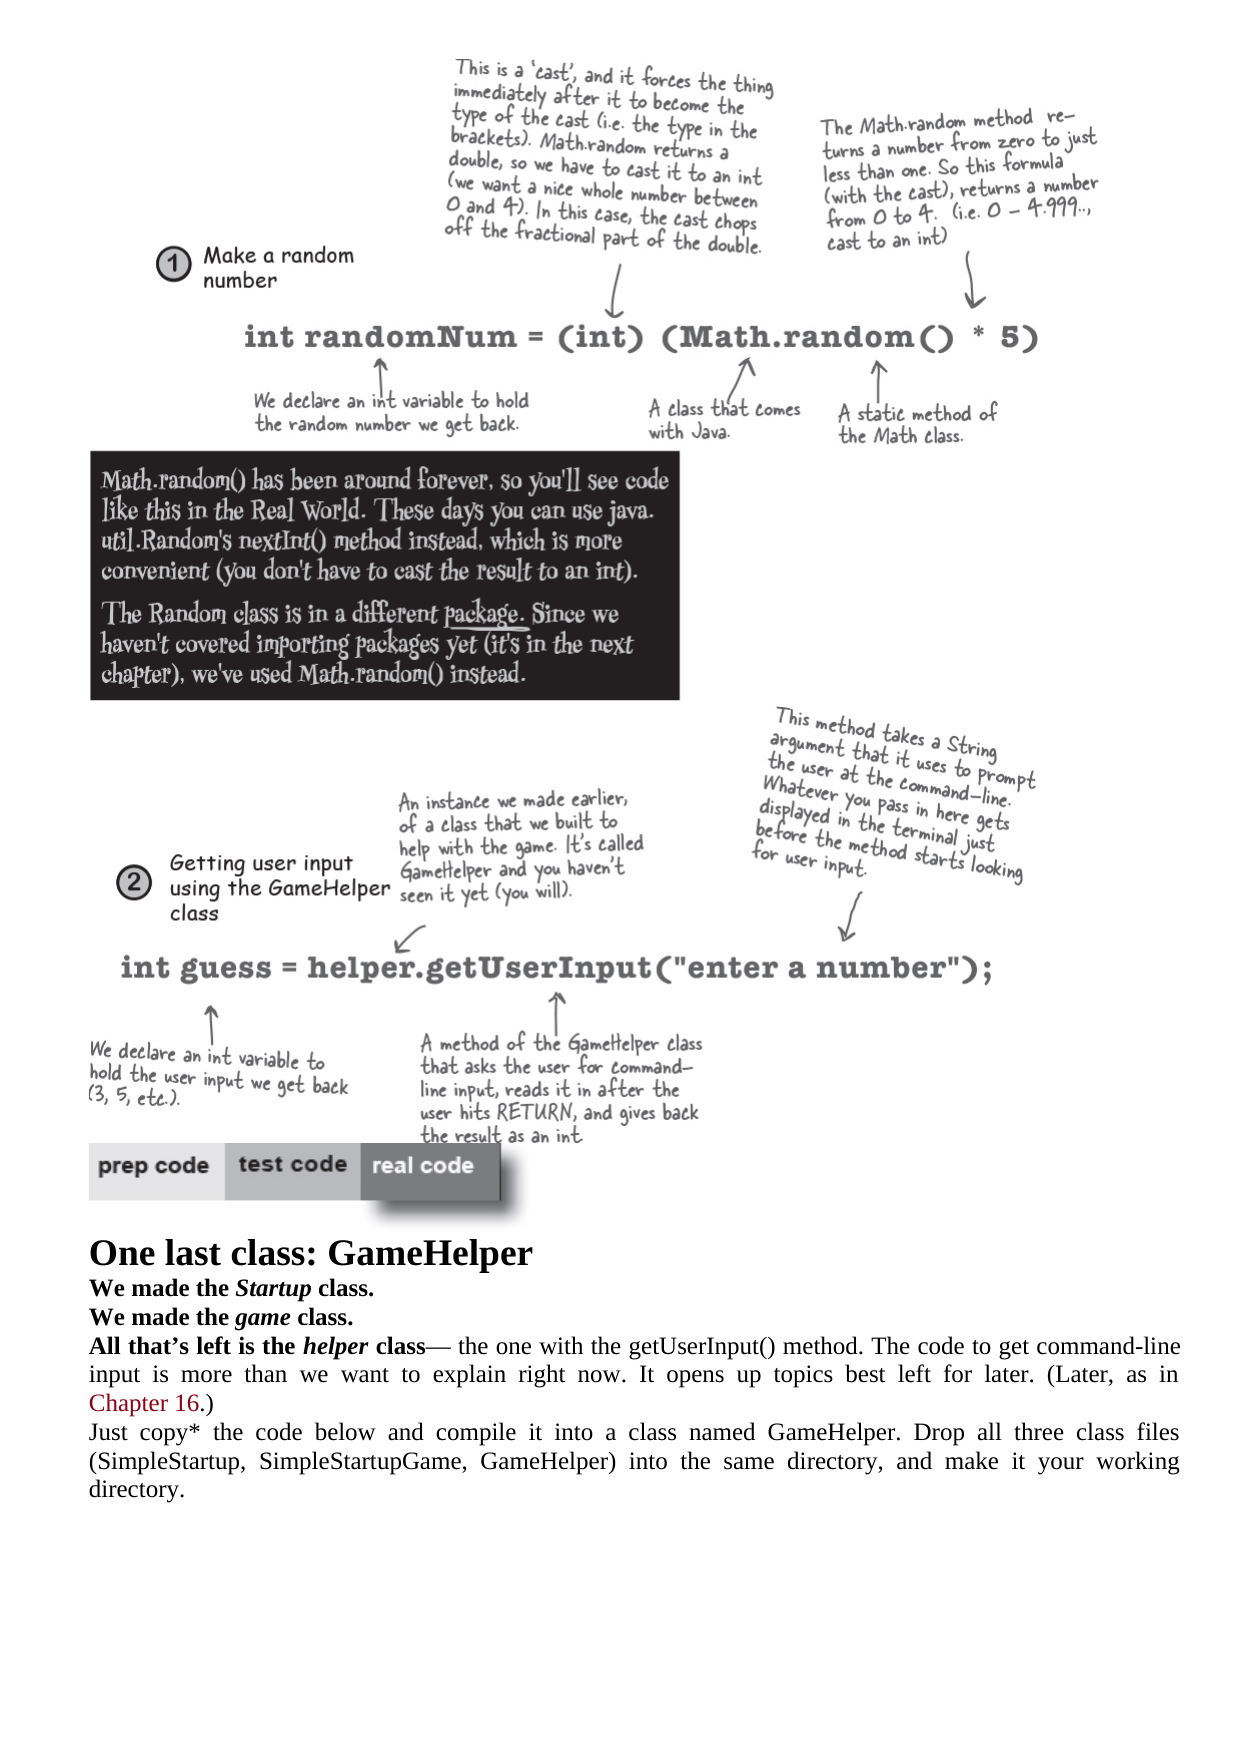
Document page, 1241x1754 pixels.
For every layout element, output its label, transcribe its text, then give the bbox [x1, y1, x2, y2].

text We made the Startup class. [89, 1273, 1181, 1302]
text All that’s left is the helper class— the one with the getUserInput() method. The code to get command-line input is more than we want to explain right now. It opens up topics best left for later. (Later, as in Chapter 16.) [89, 1331, 1181, 1417]
text One last class: GameHelper [89, 1230, 1181, 1273]
text Just copy* the code below and compile it into a class named GameHelper. Drop all three class files (SimpleStartup, SimpleStartupGame, GameHelper) into the same directory, and make it your working directory. [89, 1417, 1181, 1503]
picture [88, 59, 1099, 1231]
text We made the game class. [89, 1302, 1181, 1331]
